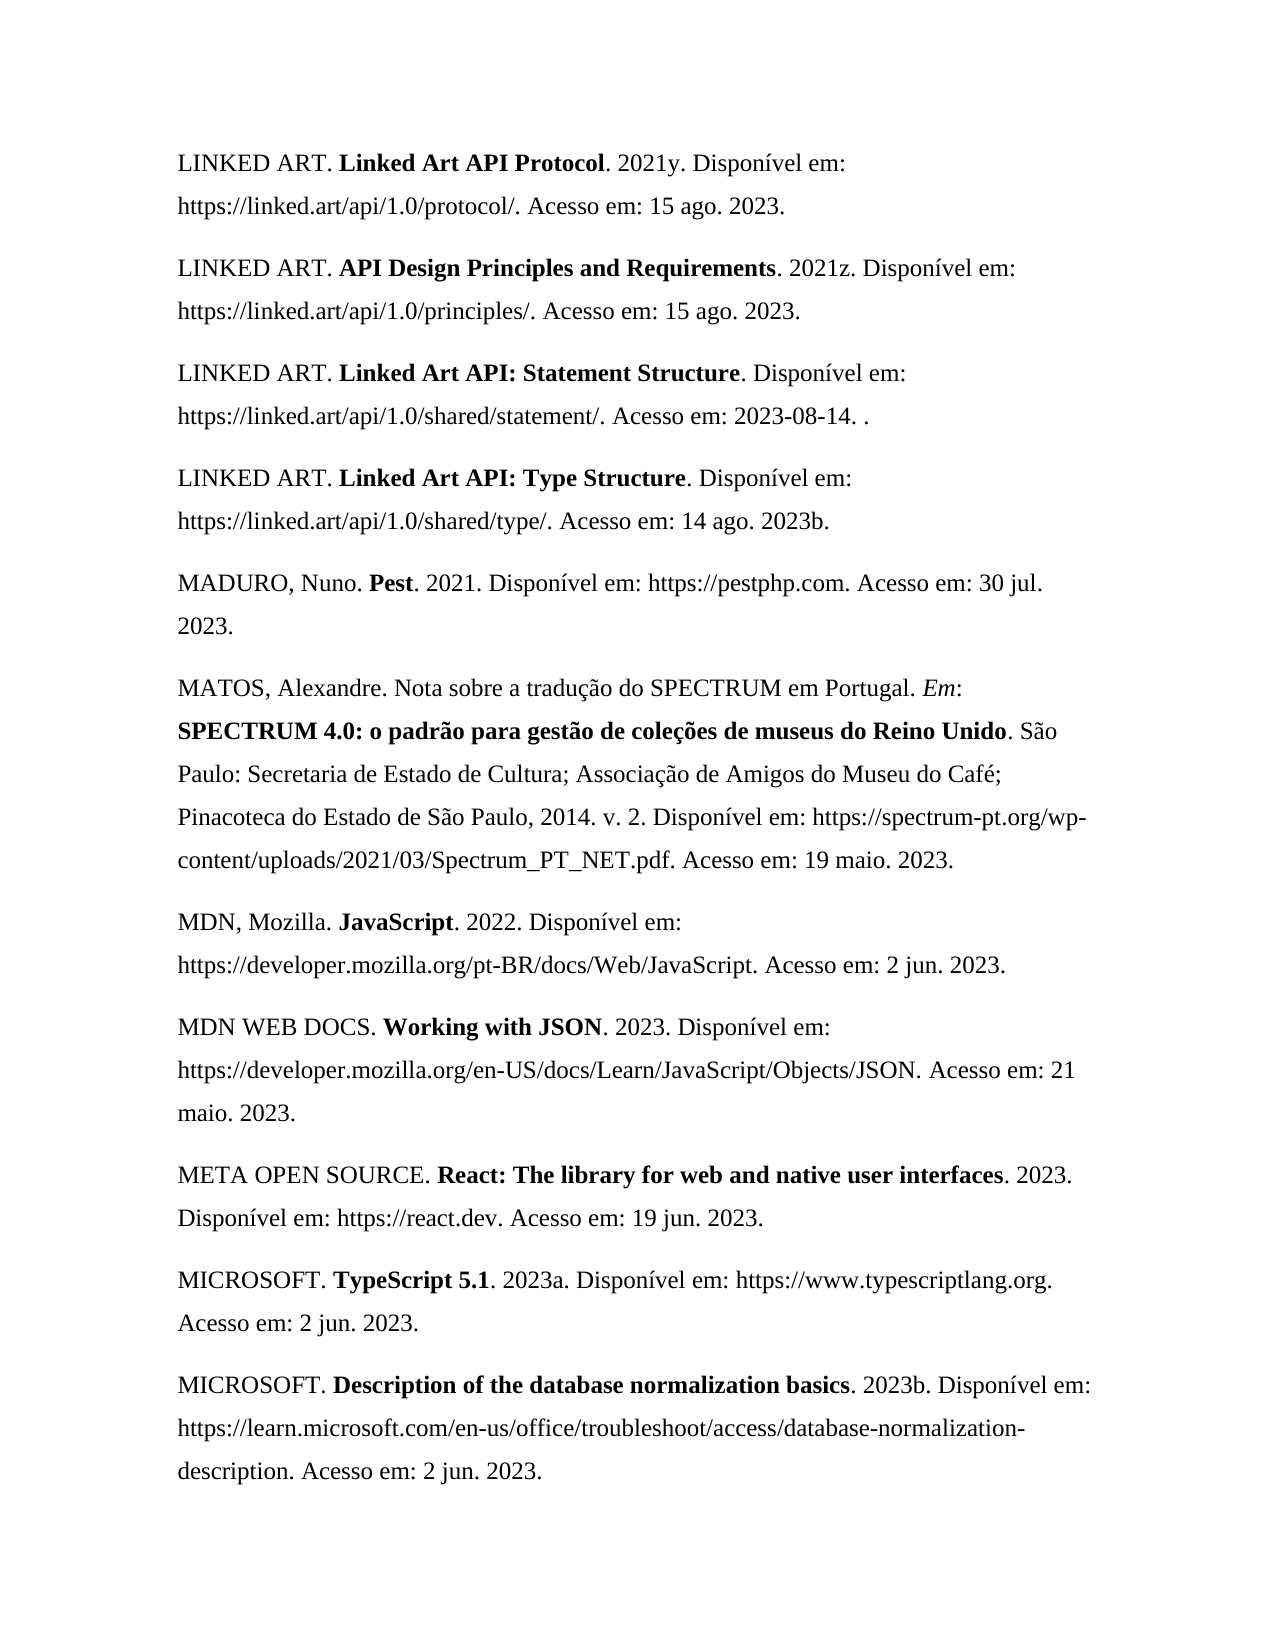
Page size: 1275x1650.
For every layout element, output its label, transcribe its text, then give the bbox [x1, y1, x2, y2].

text LINKED ART. Linked Art API Protocol. 2021y. Disponível em: https://linked.art/api/1.0/protocol/. Acesso em: 15 ago. 2023. [177, 148, 1098, 219]
text MATOS, Alexandre. Nota sobre a tradução do SPECTRUM em Portugal. Em: SPECTRUM 4.0: o padrão para gestão de coleções de museus do Reino Unido. São Paulo: Secretaria de Estado de Cultura; Associação de Amigos do Museu do Café; Pinacoteca do Estado de São Paulo, 2014. v. 2. Disponível em: https://spectrum-pt.org/wp-content/uploads/2021/03/Spectrum_PT_NET.pdf. Acesso em: 19 maio. 2023. [177, 673, 1098, 874]
text MICROSOFT. Description of the database normalization basics. 2023b. Disponível em: https://learn.microsoft.com/en-us/office/troubleshoot/access/database-normalization-description. Acesso em: 2 jun. 2023. [177, 1370, 1098, 1485]
text MADURO, Nuno. Pest. 2021. Disponível em: https://pestphp.com. Acesso em: 30 jul. 2023. [177, 568, 1098, 639]
text LINKED ART. Linked Art API: Type Structure. Disponível em: https://linked.art/api/1.0/shared/type/. Acesso em: 14 ago. 2023b. [177, 463, 1098, 534]
text META OPEN SOURCE. React: The library for web and native user interfaces. 2023. Disponível em: https://react.dev. Acesso em: 19 jun. 2023. [177, 1160, 1098, 1232]
text MDN WEB DOCS. Working with JSON. 2023. Disponível em: https://developer.mozilla.org/en-US/docs/Learn/JavaScript/Objects/JSON. Acesso em: 21 maio. 2023. [177, 1012, 1098, 1127]
text MICROSOFT. TypeScript 5.1. 2023a. Disponível em: https://www.typescriptlang.org. Acesso em: 2 jun. 2023. [177, 1265, 1098, 1337]
text LINKED ART. Linked Art API: Statement Structure. Disponível em: https://linked.art/api/1.0/shared/statement/. Acesso em: 2023-08-14. . [177, 358, 1098, 429]
text LINKED ART. API Design Principles and Requirements. 2021z. Disponível em: https://linked.art/api/1.0/principles/. Acesso em: 15 ago. 2023. [177, 253, 1098, 324]
text MDN, Mozilla. JavaScript. 2022. Disponível em: https://developer.mozilla.org/pt-BR/docs/Web/JavaScript. Acesso em: 2 jun. 2023. [177, 907, 1098, 979]
